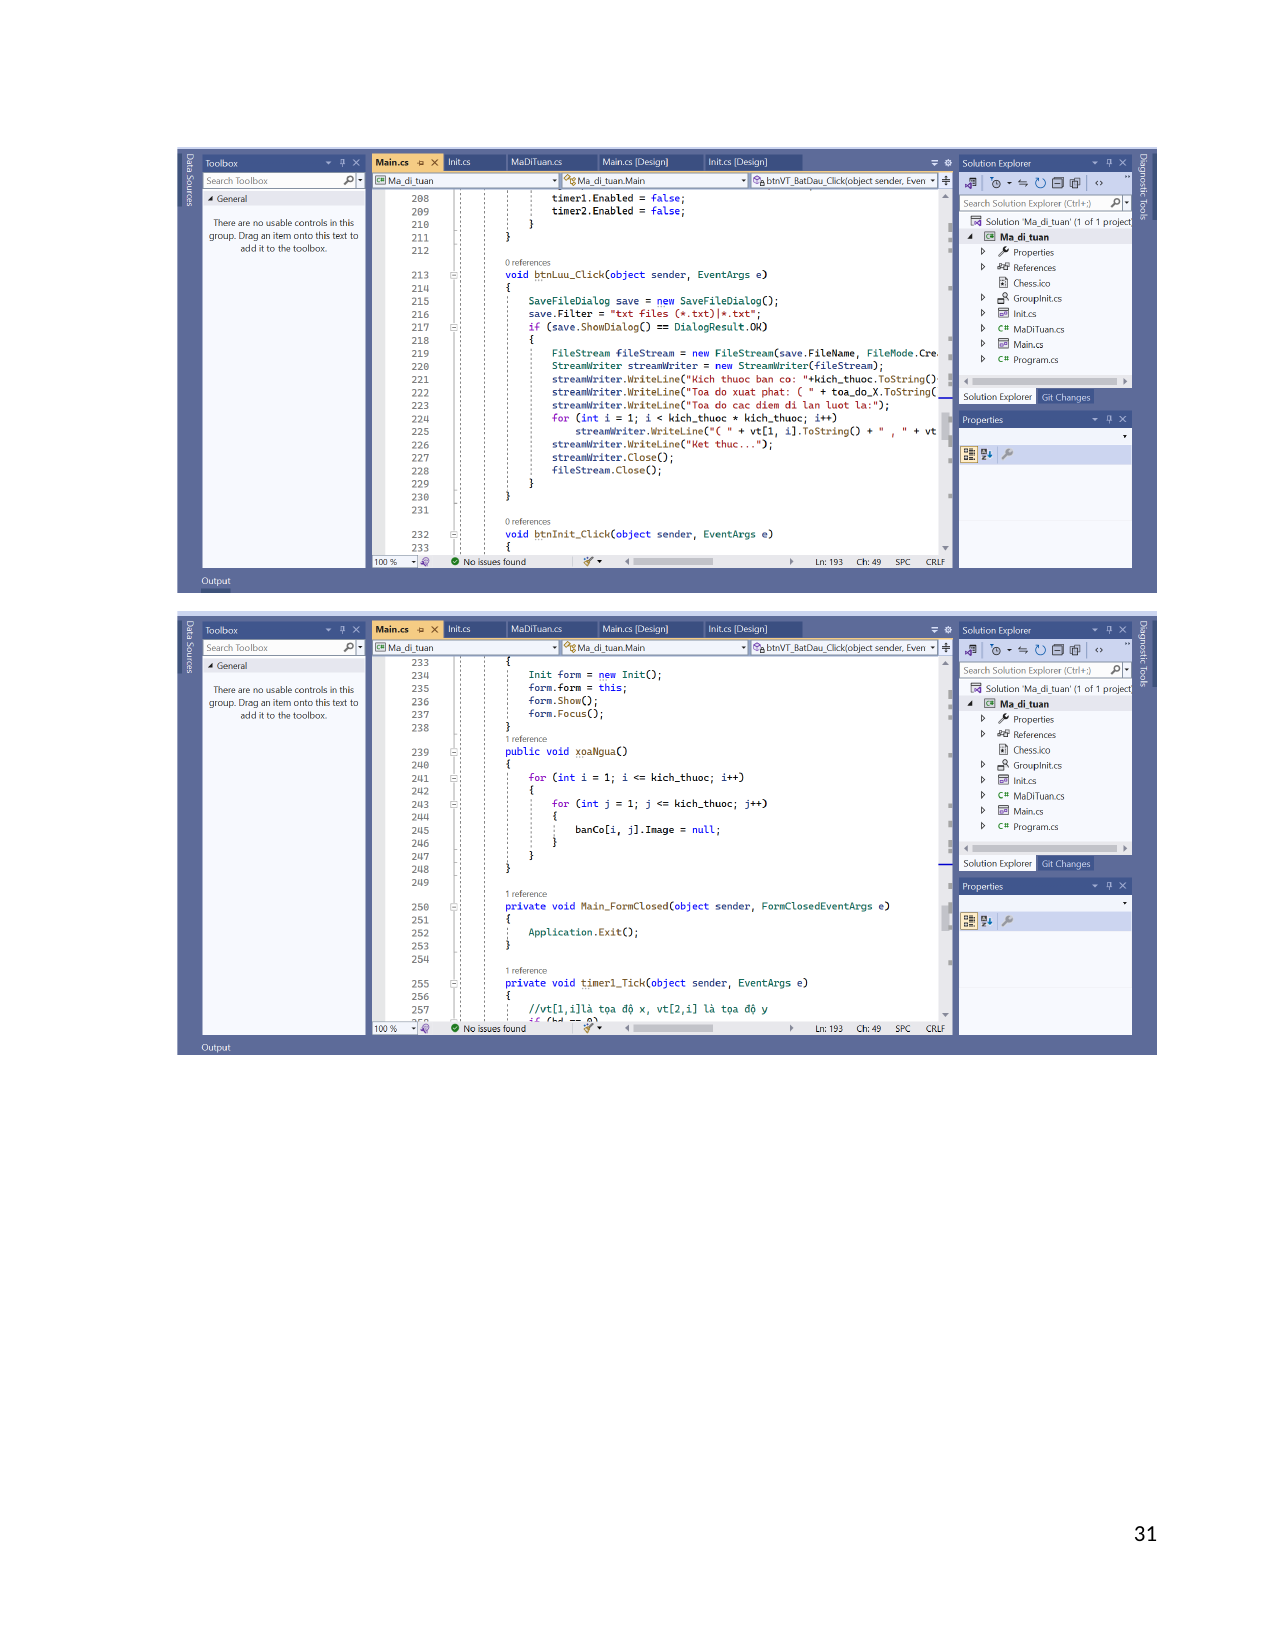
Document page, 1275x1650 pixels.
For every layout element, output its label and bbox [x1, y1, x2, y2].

picture [177, 147, 1157, 593]
picture [177, 611, 1157, 1055]
